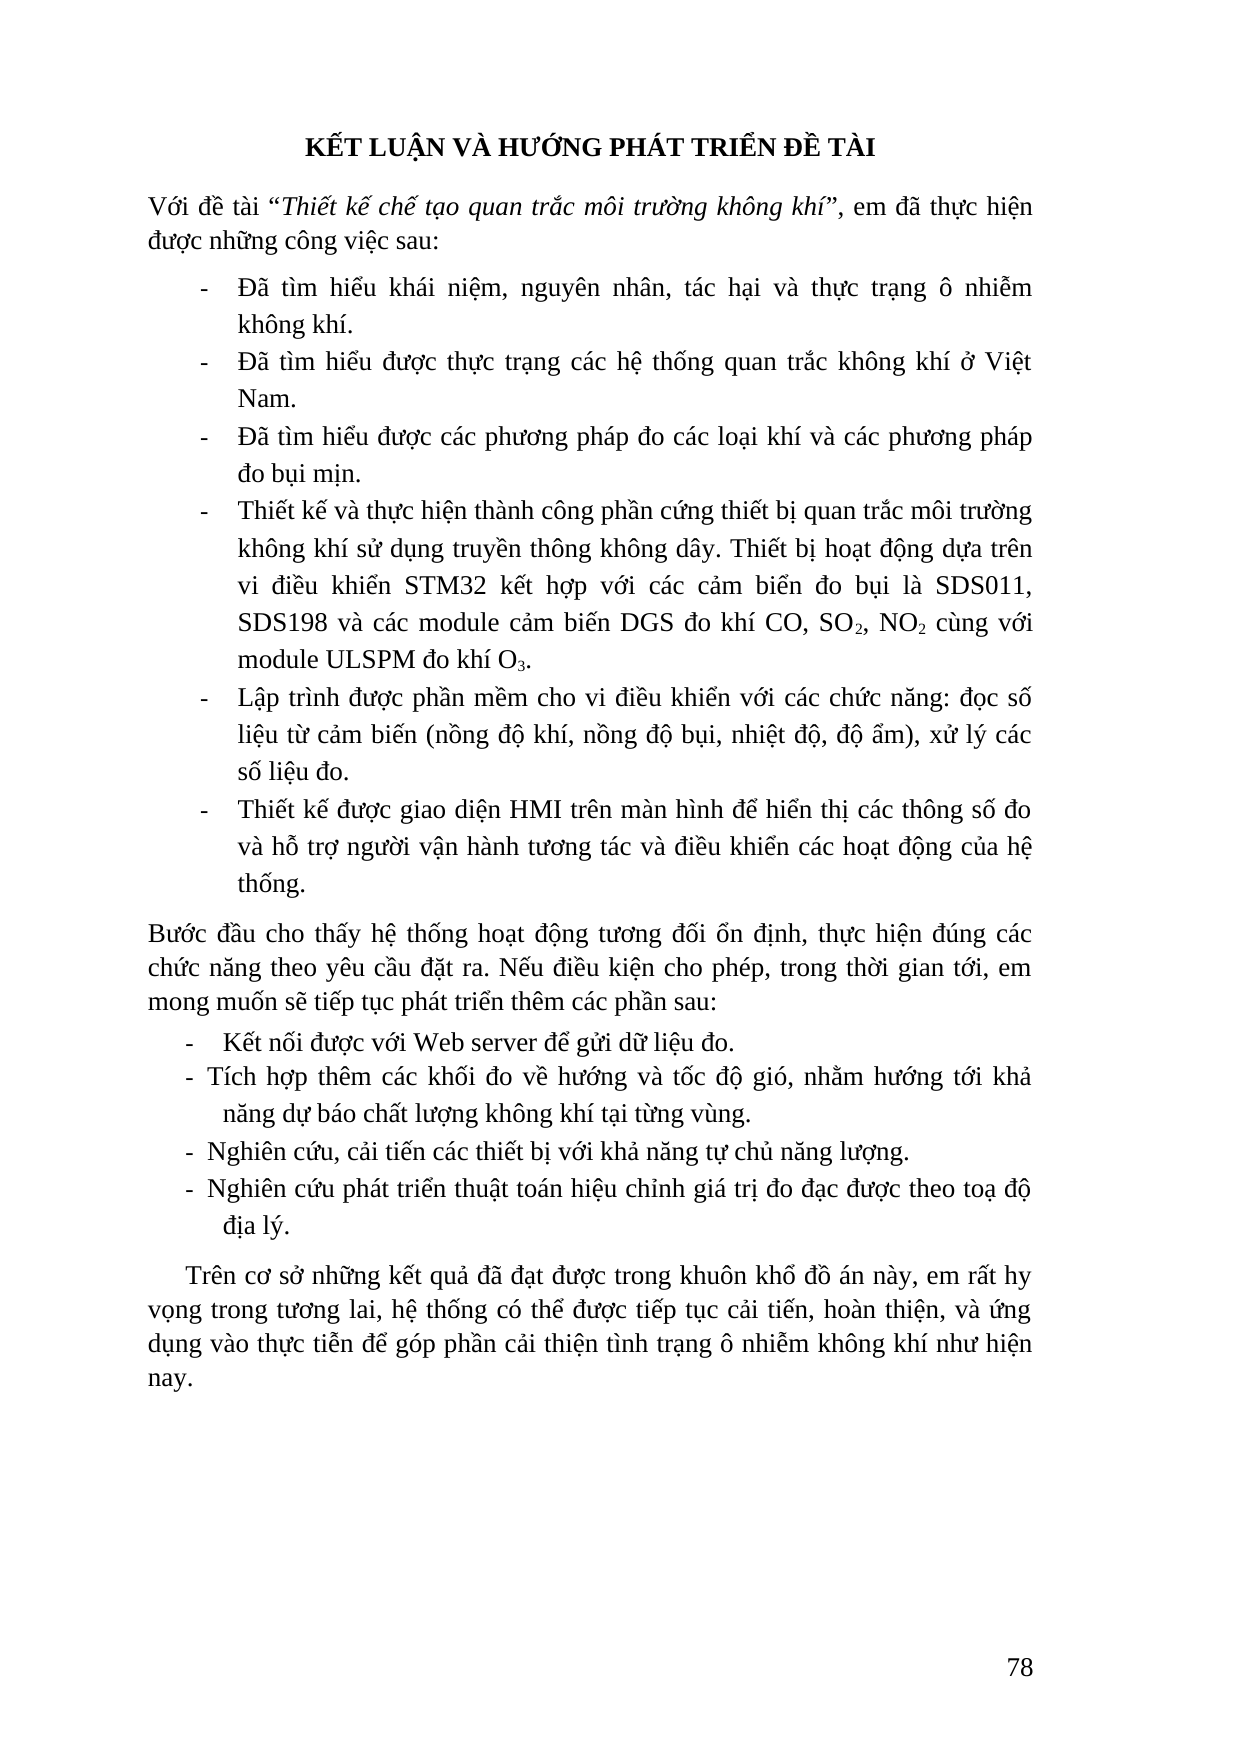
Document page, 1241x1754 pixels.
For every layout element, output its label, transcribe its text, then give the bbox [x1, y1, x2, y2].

list Đã tìm hiểu được các phương pháp đo các loại khí và các phương pháp đo bụi mịn. [200, 420, 1033, 488]
list Lập trình được phần mềm cho vi điều khiển với các chức năng: đọc số liệu từ cảm biến (nồng độ khí, nồng độ bụi, nhiệt độ, độ ẩm), xử lý các số liệu đo. [200, 681, 1033, 787]
text Với đề tài “Thiết kế chế tạo quan trắc môi trường không khí”, em đã thực hiện được những công việc sau: [148, 190, 1033, 255]
list Nghiên cứu, cải tiến các thiết bị với khả năng tự chủ năng lượng. [185, 1134, 1033, 1166]
list Thiết kế và thực hiện thành công phần cứng thiết bị quan trắc môi trường không khí sử dụng truyền thông không dây. Thiết bị hoạt động dựa trên vi điều khiển STM32 kết hợp với các cảm biển đo bụi là SDS011, SDS198 và các module cảm biến DGS đo khí CO, SO2, NO2 cùng với module ULSPM đo khí O3. [200, 494, 1033, 675]
subtitle KẾT LUẬN VÀ HƯỚNG PHÁT TRIỂN ĐỀ TÀI [148, 131, 1033, 162]
list Đã tìm hiểu được thực trạng các hệ thống quan trắc không khí ở Việt Nam. [200, 345, 1033, 414]
list Đã tìm hiểu khái niệm, nguyên nhân, tác hại và thực trạng ô nhiễm không khí. [200, 271, 1033, 339]
list Kết nối được với Web server để gửi dữ liệu đo. [185, 1026, 1033, 1057]
text Bước đầu cho thấy hệ thống hoạt động tương đối ổn định, thực hiện đúng các chức năng theo yêu cầu đặt ra. Nếu điều kiện cho phép, trong thời gian tới, em mong muốn sẽ tiếp tục phát triển thêm các phần sau: [148, 917, 1033, 1017]
list Nghiên cứu phát triển thuật toán hiệu chỉnh giá trị đo đạc được theo toạ độ địa lý. [185, 1172, 1033, 1240]
list Thiết kế được giao diện HMI trên màn hình để hiển thị các thông số đo và hỗ trợ người vận hành tương tác và điều khiển các hoạt động của hệ thống. [200, 793, 1033, 898]
text Trên cơ sở những kết quả đã đạt được trong khuôn khổ đồ án này, em rất hy vọng trong tương lai, hệ thống có thể được tiếp tục cải tiến, hoàn thiện, và ứng dụng vào thực tiễn để góp phần cải thiện tình trạng ô nhiễm không khí như hiện nay. [148, 1259, 1033, 1393]
list Tích hợp thêm các khối đo về hướng và tốc độ gió, nhằm hướng tới khả năng dự báo chất lượng không khí tại từng vùng. [185, 1060, 1033, 1128]
